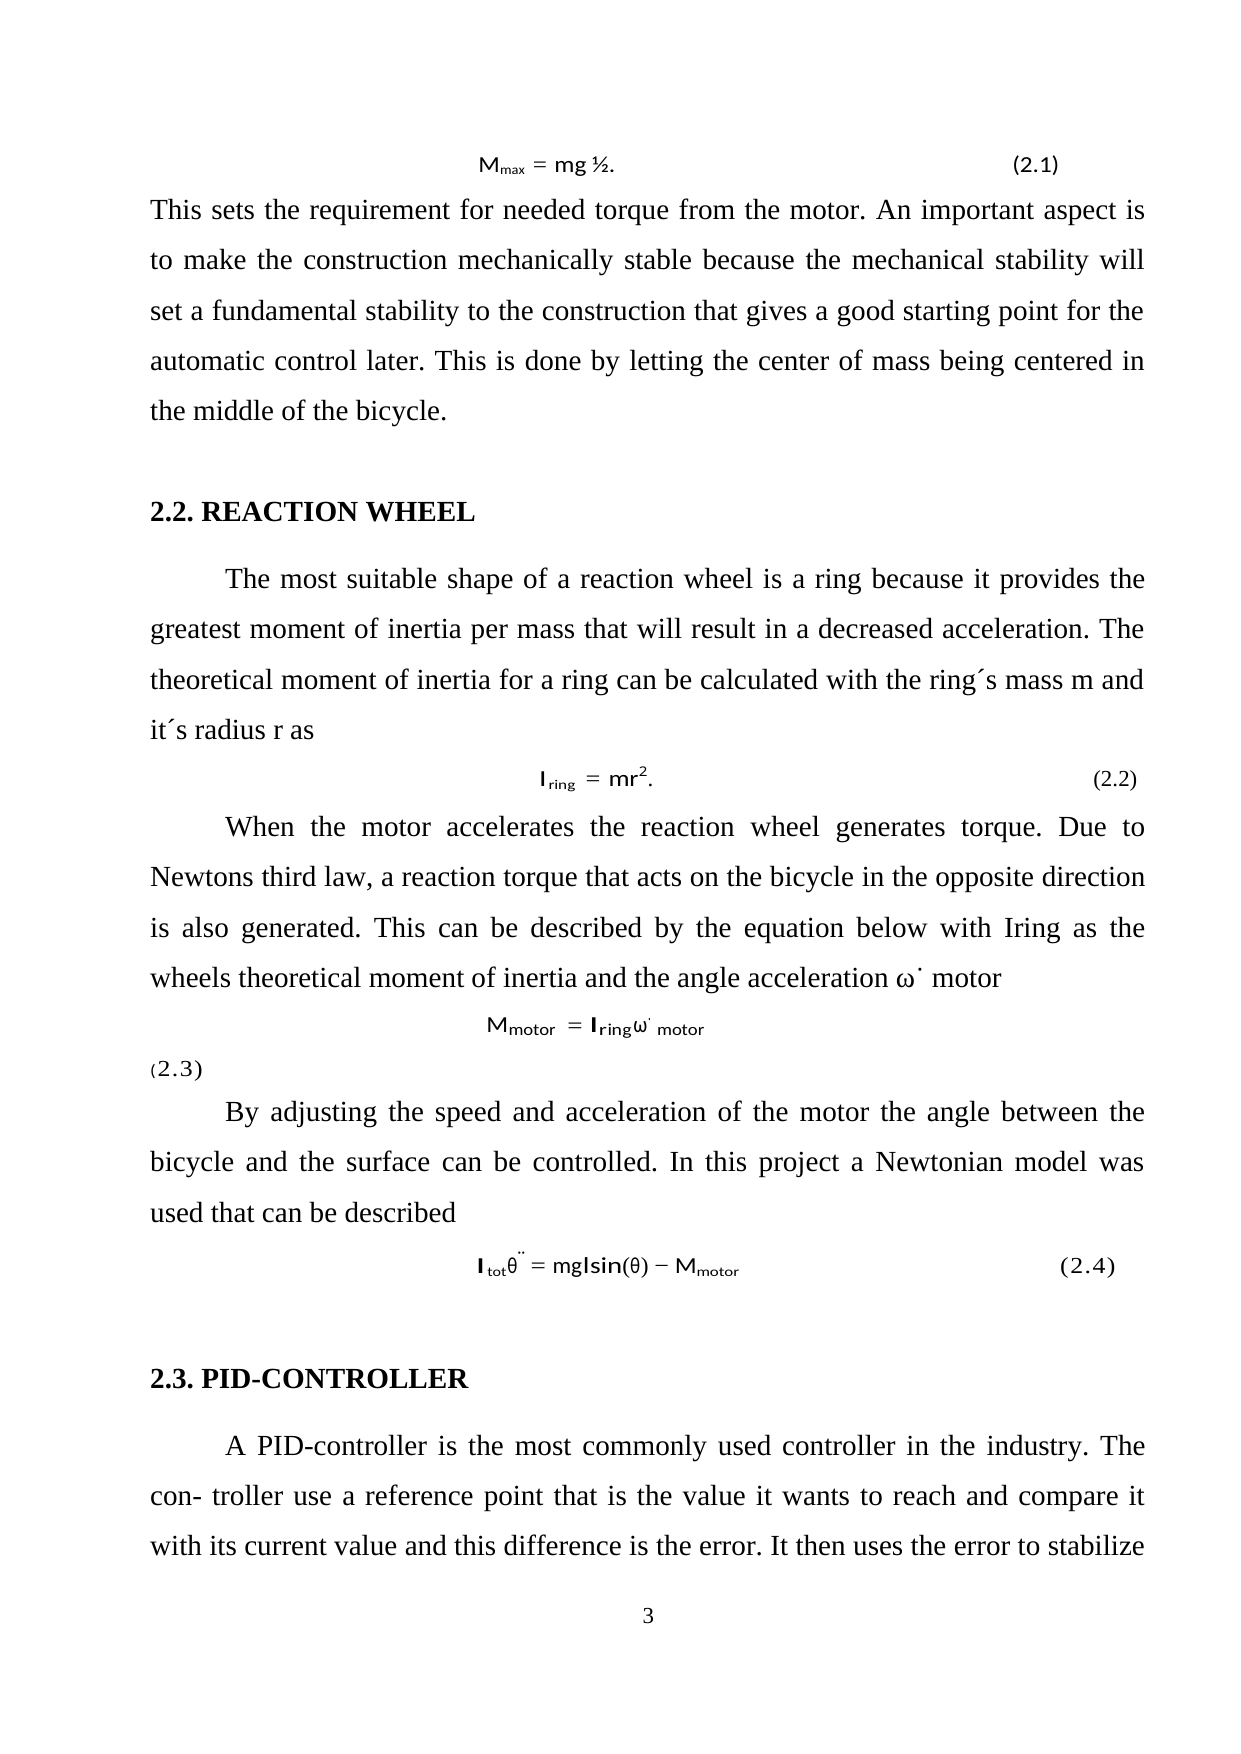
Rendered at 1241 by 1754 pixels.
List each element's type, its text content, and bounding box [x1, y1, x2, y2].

subtitle 2.3. PID-CONTROLLER [150, 1361, 1139, 1394]
text Mmotor = Iringω˙ motor (2.3) [150, 1011, 1146, 1081]
text This sets the requirement for needed torque from the motor. An important aspect is to make the construction mechanically stable because the mechanical stability will set a fundamental stability to the construction that gives a good starting point for the automatic control later. This is done by letting the center of mass being centered in the middle of the bicycle. [150, 192, 1146, 427]
text By adjusting the speed and acceleration of the motor the angle between the bicycle and the surface can be controlled. In this project a Newtonian model was used that can be described [150, 1094, 1146, 1228]
text Iring = mr2. (2.2) [150, 762, 1146, 794]
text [150, 1428, 1146, 1562]
text Mmax = mg ½. (2.1) [150, 150, 1146, 178]
text When the motor accelerates the reaction wheel generates torque. Due to Newtons third law, a reaction torque that acts on the bicycle in the opposite direction is also generated. This can be described by the equation below with Iring as the wheels theoretical moment of inertia and the angle acceleration ω˙ motor [150, 809, 1146, 994]
subtitle 2.2. REACTION WHEEL [150, 494, 1139, 527]
text The most suitable shape of a reaction wheel is a ring because it provides the greatest moment of inertia per mass that will result in a decreased acceleration. The theoretical moment of inertia for a ring can be calculated with the ring´s mass m and it´s radius r as [150, 561, 1146, 746]
text Itotθ¨ = mglsin(θ) − Mmotor (2.4) [150, 1245, 1146, 1279]
